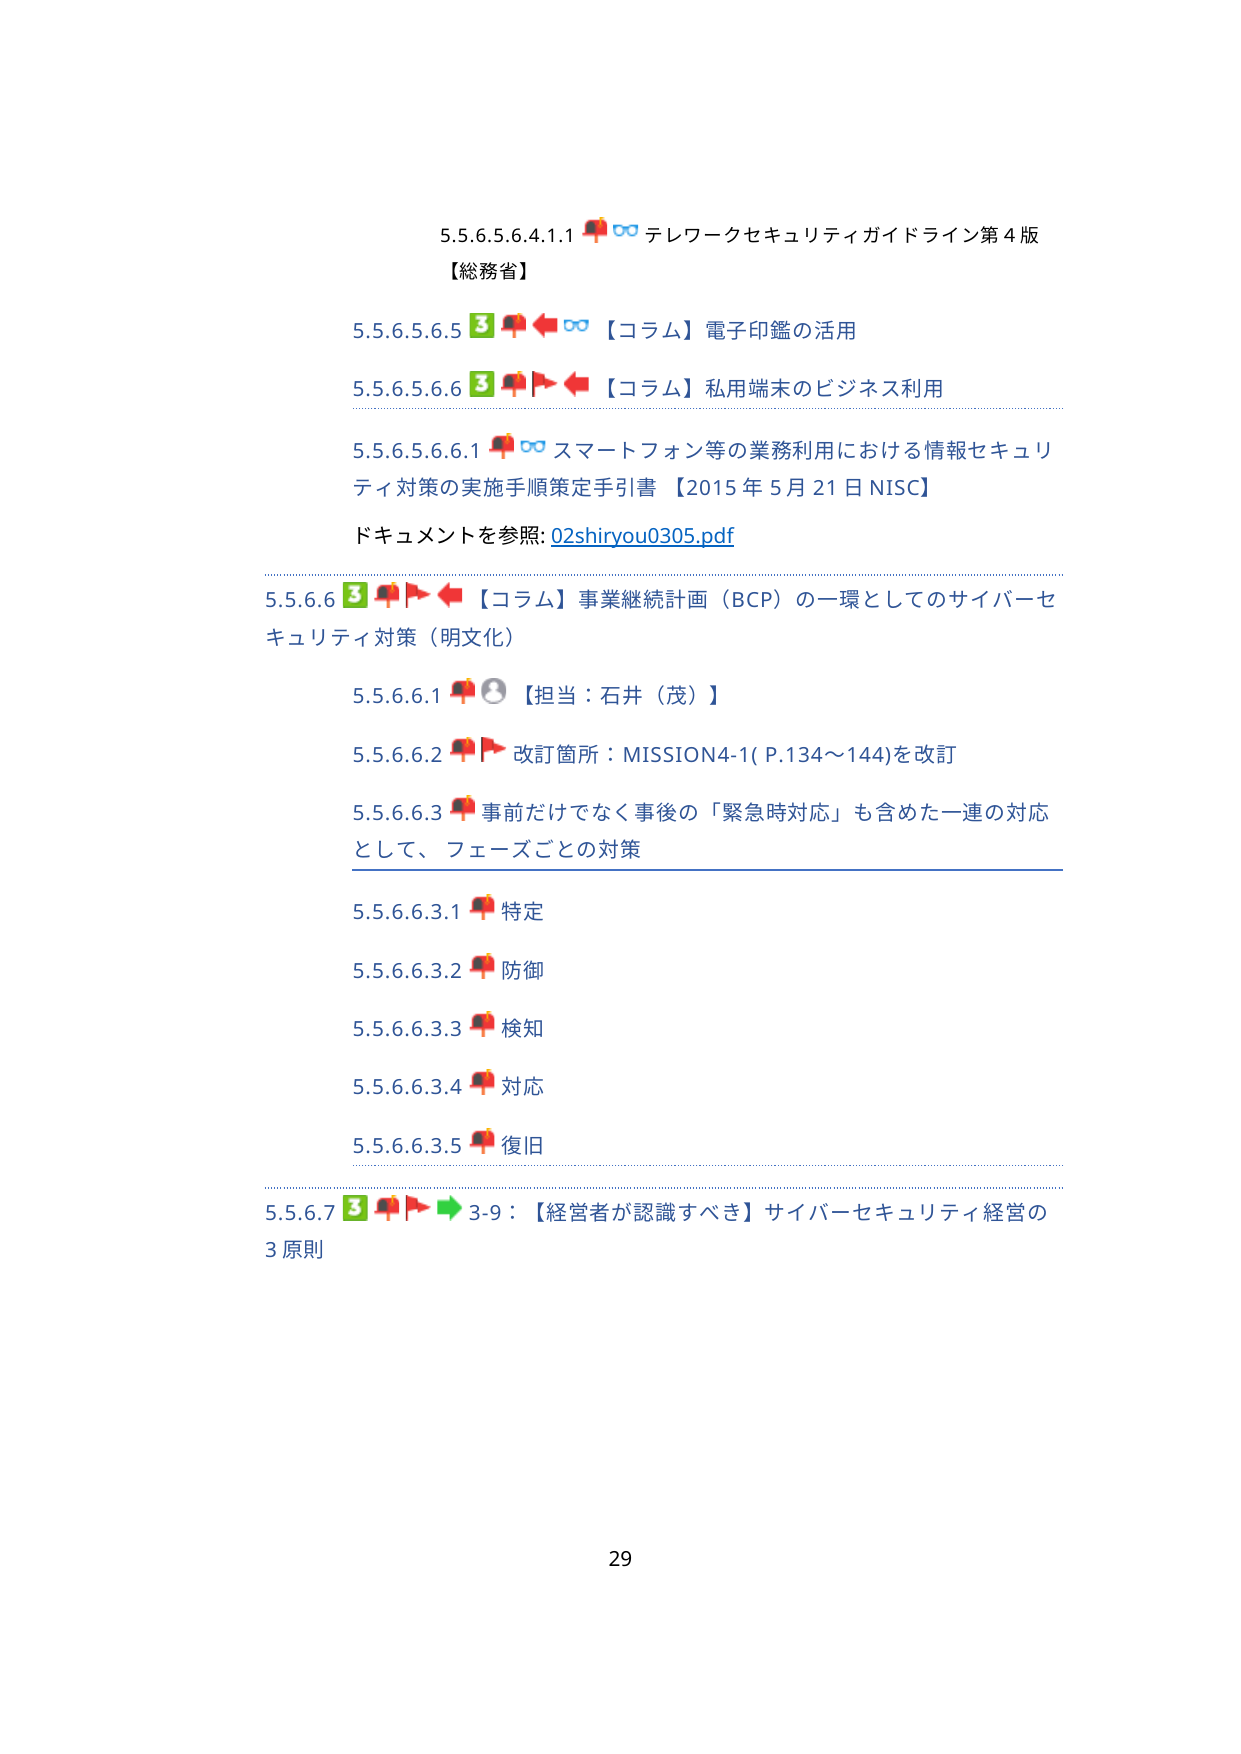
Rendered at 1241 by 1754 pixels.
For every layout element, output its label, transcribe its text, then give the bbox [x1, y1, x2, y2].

picture [501, 313, 526, 338]
picture [469, 1011, 495, 1037]
picture [563, 313, 589, 338]
picture [374, 582, 400, 608]
picture [520, 433, 546, 459]
picture [469, 1128, 495, 1154]
picture [437, 1195, 463, 1221]
text 【コラム】事業継続計画（BCP）の一環としてのサイバーセキュリティ対策（明文化） [265, 574, 1063, 655]
text 対応 [352, 1067, 1063, 1104]
picture [582, 217, 608, 243]
picture [450, 678, 475, 704]
picture [405, 582, 431, 608]
picture [532, 371, 558, 397]
picture [450, 795, 475, 821]
picture [489, 433, 514, 459]
picture [342, 582, 368, 608]
picture [469, 1069, 495, 1095]
text 事前だけでなく事後の「緊急時対応」も含めた一連の対応として、 フェーズごとの対策 [352, 792, 1063, 869]
picture [405, 1195, 431, 1221]
picture [469, 953, 495, 979]
text 【担当：石井（茂）】 [352, 676, 1063, 713]
picture [450, 737, 475, 762]
picture [469, 313, 495, 338]
text スマートフォン等の業務利用における情報セキュリティ対策の実施手順策定手引書 【2015年 5月21日NISC】 [352, 430, 1063, 505]
picture [437, 582, 463, 608]
picture [481, 678, 507, 704]
text 検知 [352, 1008, 1063, 1046]
text 改訂箇所：Mission4-1( p.134～144)を改訂 [352, 734, 1063, 771]
picture [469, 371, 495, 397]
text 復旧 [352, 1125, 1063, 1166]
text 3-9：【経営者が認識すべき】サイバーセキュリティ経営の3原則 [265, 1187, 1063, 1268]
text 防御 [352, 950, 1063, 987]
picture [469, 894, 495, 920]
text 【コラム】電子印鑑の活用 [352, 310, 1063, 347]
picture [613, 217, 639, 243]
picture [532, 313, 558, 338]
text 特定 [352, 892, 1063, 929]
picture [374, 1195, 400, 1221]
text ドキュメントを参照: 02shiryou0305.pdf [352, 516, 1063, 553]
text 【コラム】私用端末のビジネス利用 [352, 368, 1063, 409]
picture [563, 371, 589, 397]
picture [501, 371, 526, 397]
text テレワークセキュリティガイドライン第４版【総務省】 [440, 214, 1063, 289]
picture [481, 737, 507, 762]
picture [342, 1195, 368, 1221]
